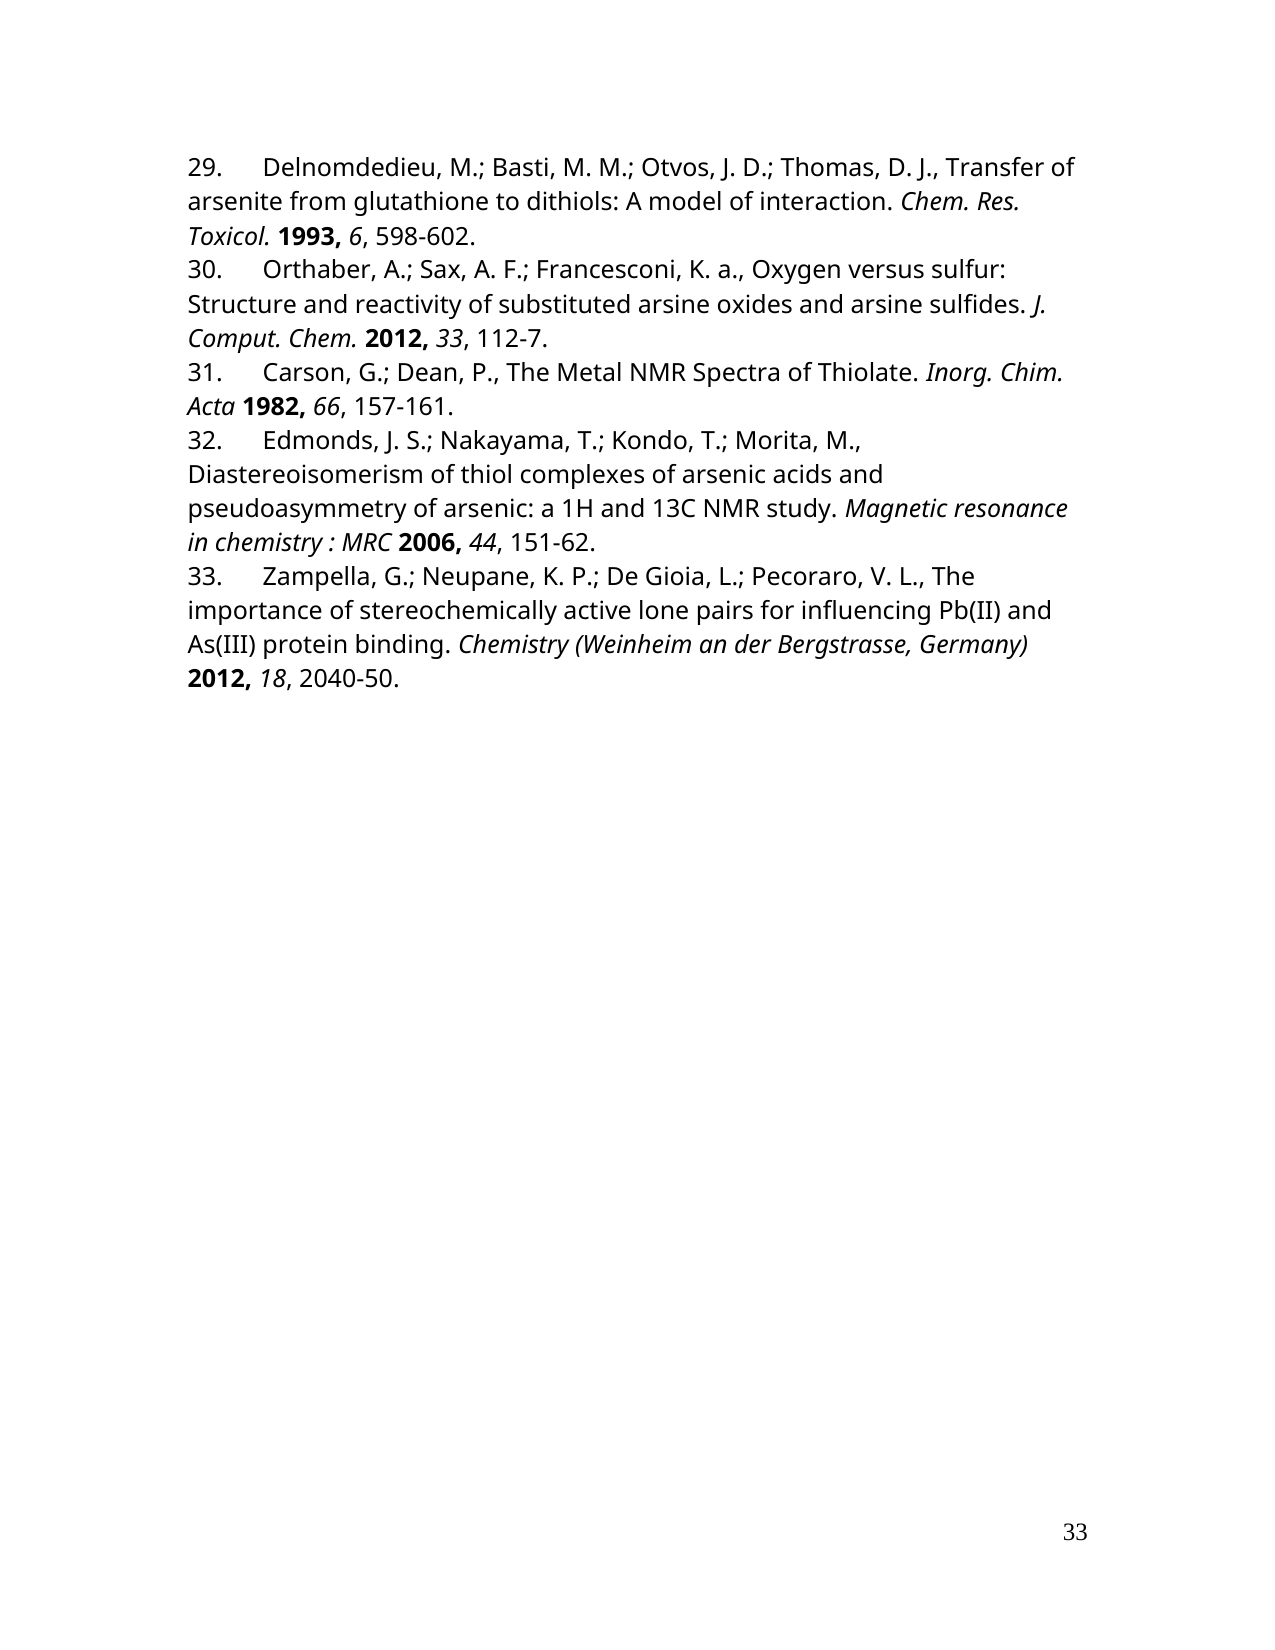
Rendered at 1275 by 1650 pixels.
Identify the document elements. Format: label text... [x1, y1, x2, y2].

text 32. Edmonds, J. S.; Nakayama, T.; Kondo, T.; Morita, M., Diastereoisomerism of thiol complexes of arsenic acids and pseudoasymmetry of arsenic: a 1H and 13C NMR study. Magnetic resonance in chemistry : MRC 2006, 44, 151-62. [187, 422, 1087, 559]
text 30. Orthaber, A.; Sax, A. F.; Francesconi, K. a., Oxygen versus sulfur: Structure and reactivity of substituted arsine oxides and arsine sulfides. J. Comput. Chem. 2012, 33, 112-7. [187, 252, 1087, 354]
text 31. Carson, G.; Dean, P., The Metal NMR Spectra of Thiolate. Inorg. Chim. Acta 1982, 66, 157-161. [187, 354, 1087, 422]
text 29. Delnomdedieu, M.; Basti, M. M.; Otvos, J. D.; Thomas, D. J., Transfer of arsenite from glutathione to dithiols: A model of interaction. Chem. Res. Toxicol. 1993, 6, 598-602. [187, 150, 1087, 252]
text 33. Zampella, G.; Neupane, K. P.; De Gioia, L.; Pecoraro, V. L., The importance of stereochemically active lone pairs for influencing Pb(II) and As(III) protein binding. Chemistry (Weinheim an der Bergstrasse, Germany) 2012, 18, 2040-50. [187, 559, 1087, 695]
